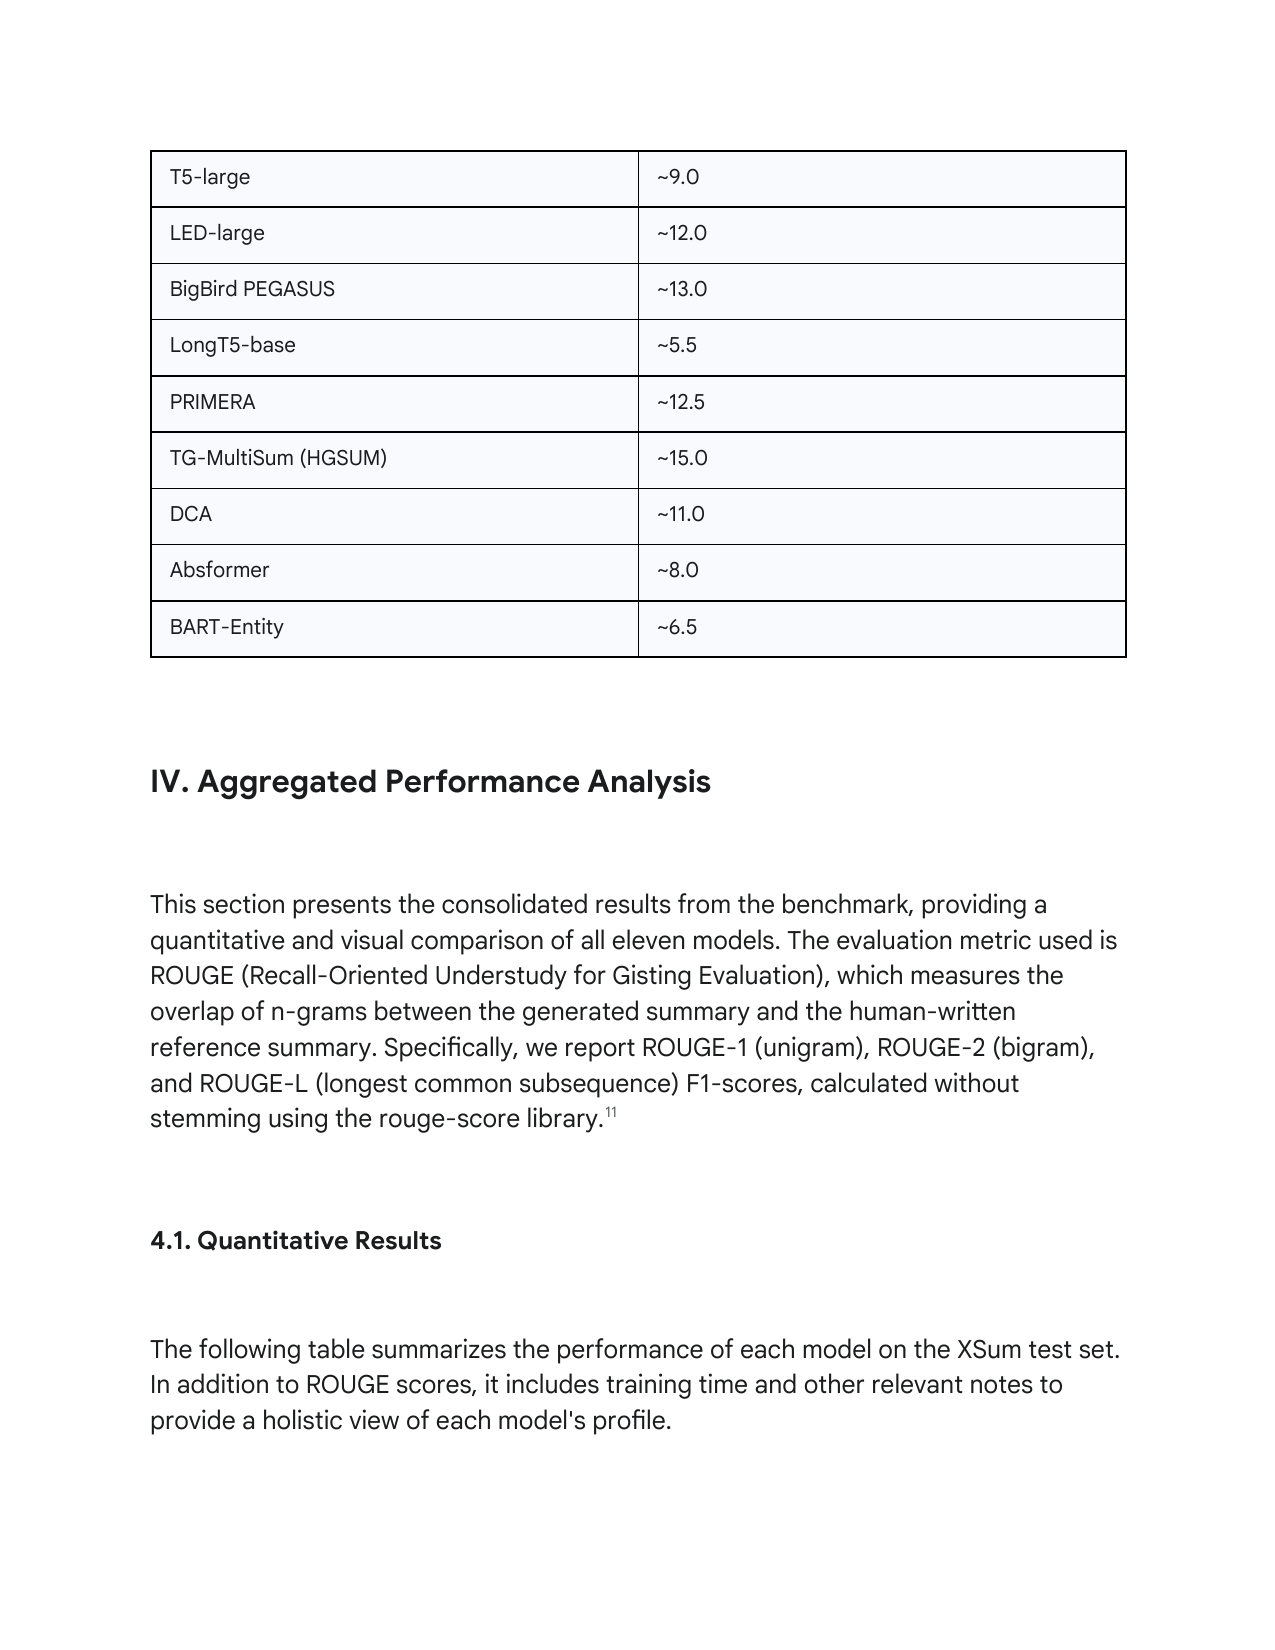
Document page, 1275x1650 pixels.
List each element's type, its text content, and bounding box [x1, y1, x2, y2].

table_cell DCA [152, 489, 638, 544]
table_cell Absformer [152, 545, 638, 600]
table_cell ~5.5 [639, 320, 1125, 375]
table_cell PRIMERA [152, 377, 638, 431]
table_cell TG-MultiSum (HGSUM) [152, 433, 638, 487]
table_cell LongT5-base [152, 320, 638, 375]
text This section presents the consolidated results from the benchmark, providing a quantitative and visual comparison of all eleven models. The evaluation metric used is ROUGE (Recall-Oriented Understudy for Gisting Evaluation), which measures the overlap of n-grams between the generated summary and the human-written reference summary. Specifically, we report ROUGE-1 (unigram), ROUGE-2 (bigram), and ROUGE-L (longest common subsequence) F1-scores, calculated without stemming using the rouge-score library.11 [150, 889, 1125, 1135]
table_cell ~12.0 [639, 208, 1125, 262]
table_cell ~13.0 [639, 264, 1125, 319]
table_cell BART-Entity [152, 602, 638, 656]
table_cell T5-large [152, 152, 638, 206]
subtitle 4.1. Quantitative Results [150, 1225, 1125, 1256]
subtitle IV. Aggregated Performance Analysis [150, 762, 1125, 802]
text The following table summarizes the performance of each model on the XSum test set. In addition to ROUGE scores, it includes training time and other relevant notes to provide a holistic view of each model's profile. [150, 1334, 1125, 1437]
table_cell ~6.5 [639, 602, 1125, 656]
table_cell BigBird PEGASUS [152, 264, 638, 319]
table_cell ~15.0 [639, 433, 1125, 487]
table_cell ~9.0 [639, 152, 1125, 206]
table_cell ~12.5 [639, 377, 1125, 431]
table_cell LED-large [152, 208, 638, 262]
table_cell ~11.0 [639, 489, 1125, 544]
table_cell ~8.0 [639, 545, 1125, 600]
